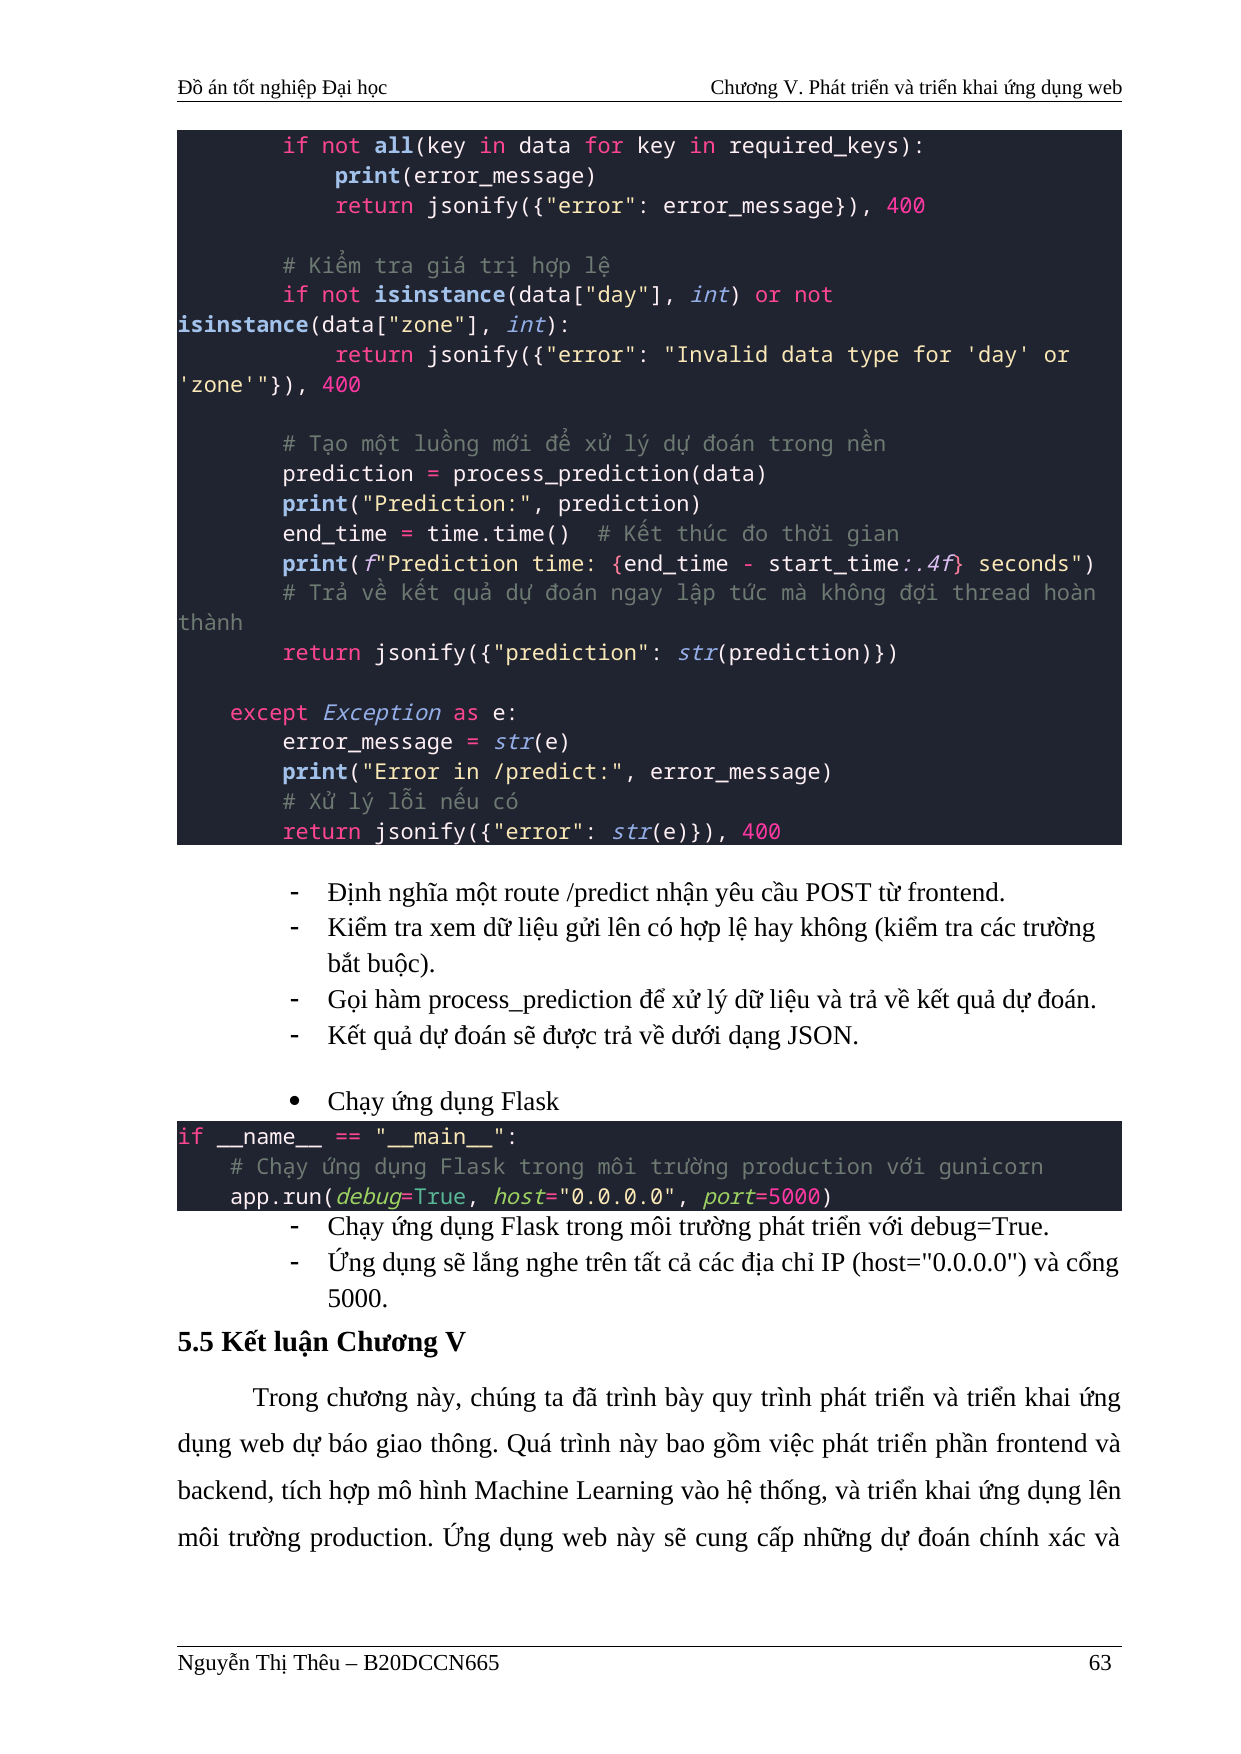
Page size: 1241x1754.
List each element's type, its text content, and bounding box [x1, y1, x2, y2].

text # Xử lý lỗi nếu có [177, 786, 1122, 816]
text # Kiểm tra giá trị hợp lệ [177, 249, 1122, 279]
list Chạy ứng dụng Flask [290, 1085, 1122, 1116]
text return jsonify({"error": "Invalid data type for 'day' or 'zone'"}), 400 [177, 339, 1122, 398]
list Kết quả dự đoán sẽ được trả về dưới dạng JSON. [290, 1019, 1122, 1050]
list Kiểm tra xem dữ liệu gửi lên có hợp lệ hay không (kiểm tra các trường bắt buộc). [290, 912, 1122, 978]
text except Exception as e: [177, 696, 1122, 726]
list Định nghĩa một route /predict nhận yêu cầu POST từ frontend. [290, 876, 1122, 907]
list Chạy ứng dụng Flask trong môi trường phát triển với debug=True. [290, 1211, 1122, 1242]
text error_message = str(e) [177, 726, 1122, 756]
text if not all(key in data for key in required_keys): [177, 130, 1122, 160]
list Ứng dụng sẽ lắng nghe trên tất cả các địa chỉ IP (host="0.0.0.0") và cổng 5000. [290, 1246, 1122, 1313]
text return jsonify({"prediction": str(prediction)}) [177, 637, 1122, 667]
subtitle 5.5 Kết luận Chương V [177, 1324, 1122, 1358]
text # Tạo một luồng mới để xử lý dự đoán trong nền [177, 428, 1122, 458]
text print("Prediction:", prediction) [177, 488, 1122, 518]
text print(f"Prediction time: {end_time - start_time:.4f} seconds") [177, 547, 1122, 577]
text # Chạy ứng dụng Flask trong môi trường production với gunicorn [177, 1151, 1122, 1181]
text print(error_message) [177, 160, 1122, 190]
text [177, 1381, 1122, 1552]
list Gọi hàm process_prediction để xử lý dữ liệu và trả về kết quả dự đoán. [290, 983, 1122, 1014]
text return jsonify({"error": error_message}), 400 [177, 190, 1122, 220]
text if not isinstance(data["day"], int) or not isinstance(data["zone"], int): [177, 279, 1122, 339]
text app.run(debug=True, host="0.0.0.0", port=5000) [177, 1181, 1122, 1211]
text return jsonify({"error": str(e)}), 400 [177, 816, 1122, 845]
text end_time = time.time() # Kết thúc đo thời gian [177, 518, 1122, 547]
text if __name__ == "__main__": [177, 1121, 1122, 1151]
text prediction = process_prediction(data) [177, 458, 1122, 488]
text # Trả về kết quả dự đoán ngay lập tức mà không đợi thread hoàn thành [177, 577, 1122, 637]
text print("Error in /predict:", error_message) [177, 756, 1122, 786]
